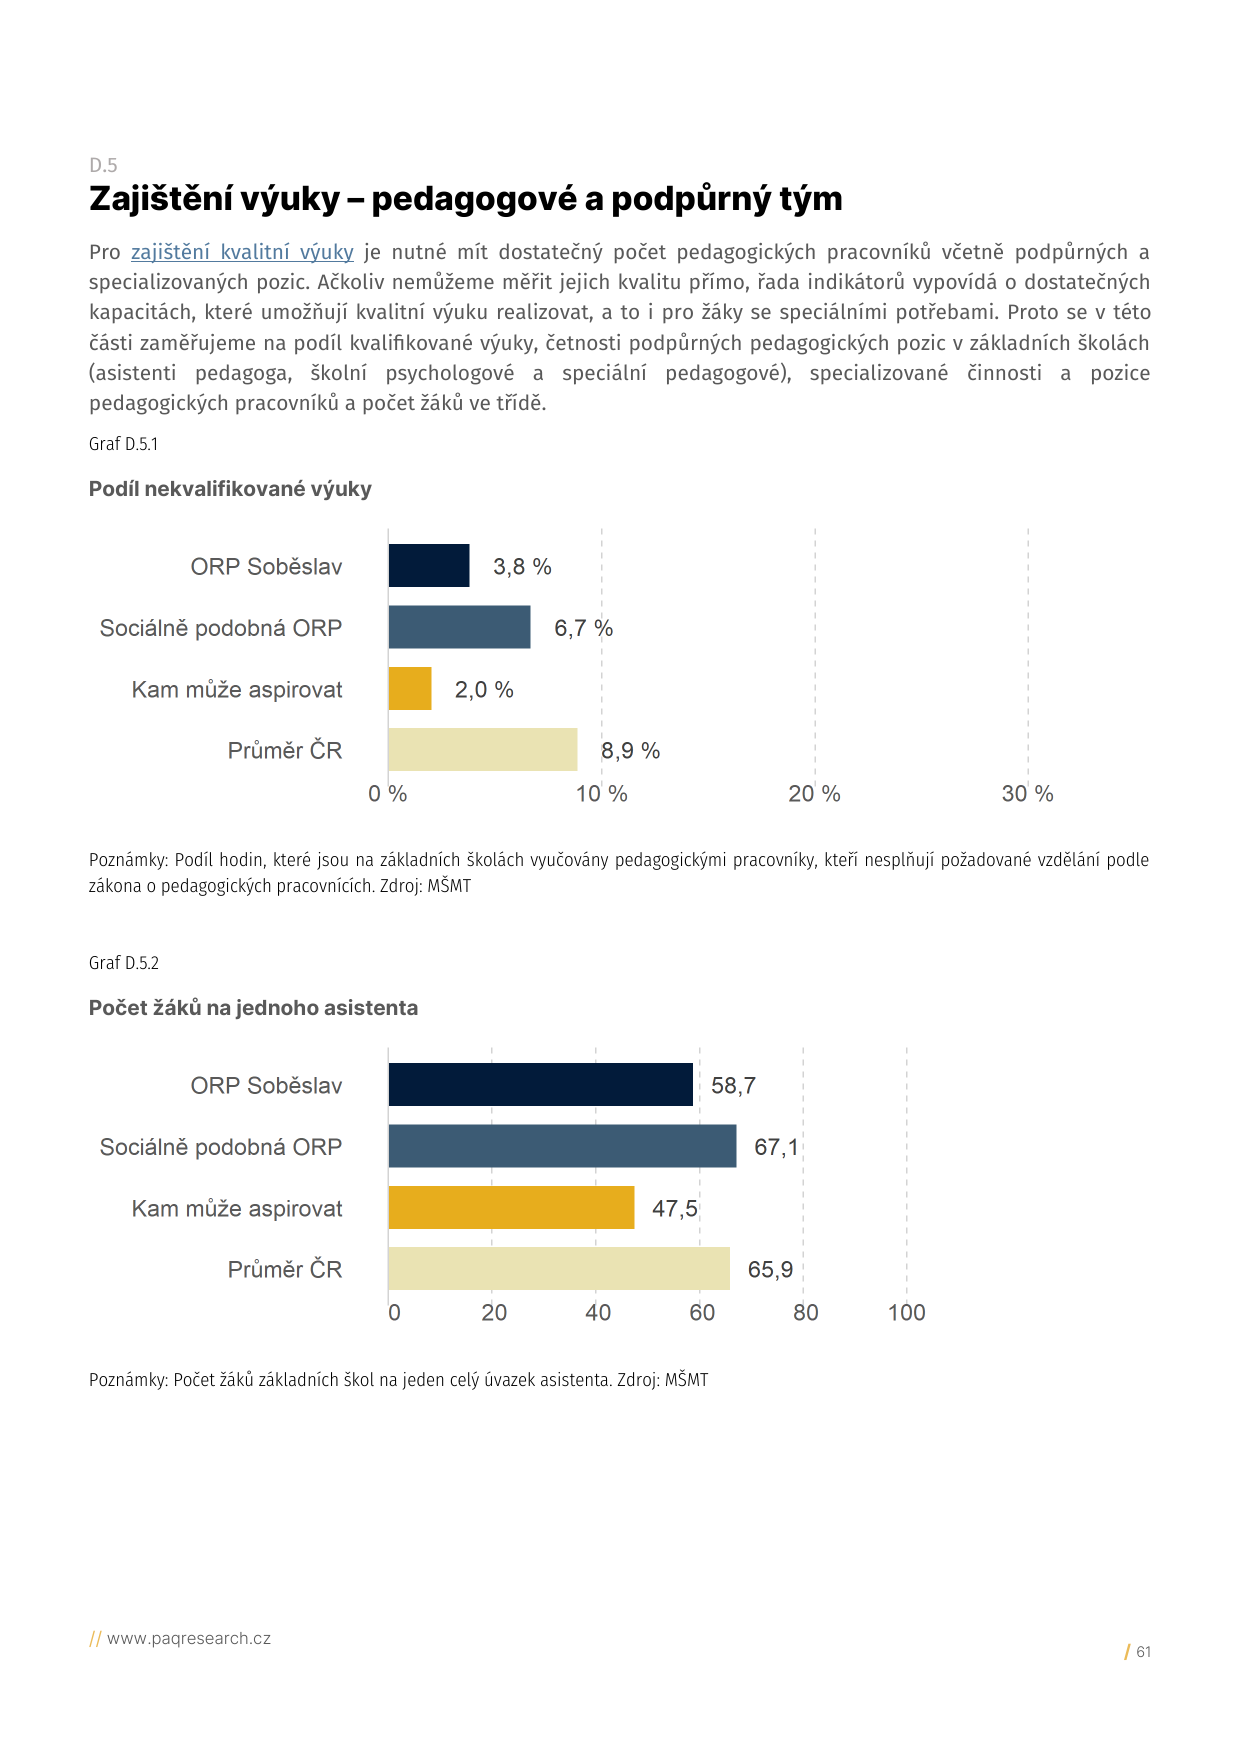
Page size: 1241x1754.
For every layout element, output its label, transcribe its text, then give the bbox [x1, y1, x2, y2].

subtitle Zajištění výuky – pedagogové a podpůrný tým [89, 178, 1152, 218]
picture [88, 501, 1139, 833]
text Graf D.5.2 [89, 952, 1152, 974]
text Počet žáků na jednoho asistenta [89, 990, 1152, 1020]
text D.5 [89, 148, 1152, 178]
text Poznámky: Počet žáků základních škol na jeden celý úvazek asistenta. Zdroj: MŠMT [89, 1368, 1152, 1391]
text Poznámky: Podíl hodin, které jsou na základních školách vyučovány pedagogickými pracovníky, kteří nesplňují požadované vzdělání podle zákona o pedagogických pracovnících. Zdroj: MŠMT [89, 849, 1152, 898]
picture [88, 1020, 1139, 1352]
text Podíl nekvalifikované výuky [89, 471, 1152, 501]
text Pro zajištění kvalitní výuky je nutné mít dostatečný počet pedagogických pracovníků včetně podpůrných a specializovaných pozic. Ačkoliv nemůžeme měřit jejich kvalitu přímo, řada indikátorů vypovídá o dostatečných kapacitách, které umožňují kvalitní výuku realizovat, a to i pro žáky se speciálními potřebami. Proto se v této části zaměřujeme na podíl kvalifikované výuky, četnosti podpůrných pedagogických pozic v základních školách (asistenti pedagoga, školní psychologové a speciální pedagogové), specializované činnosti a pozice pedagogických pracovníků a počet žáků ve třídě. [89, 235, 1152, 416]
text Graf D.5.1 [89, 433, 1152, 455]
